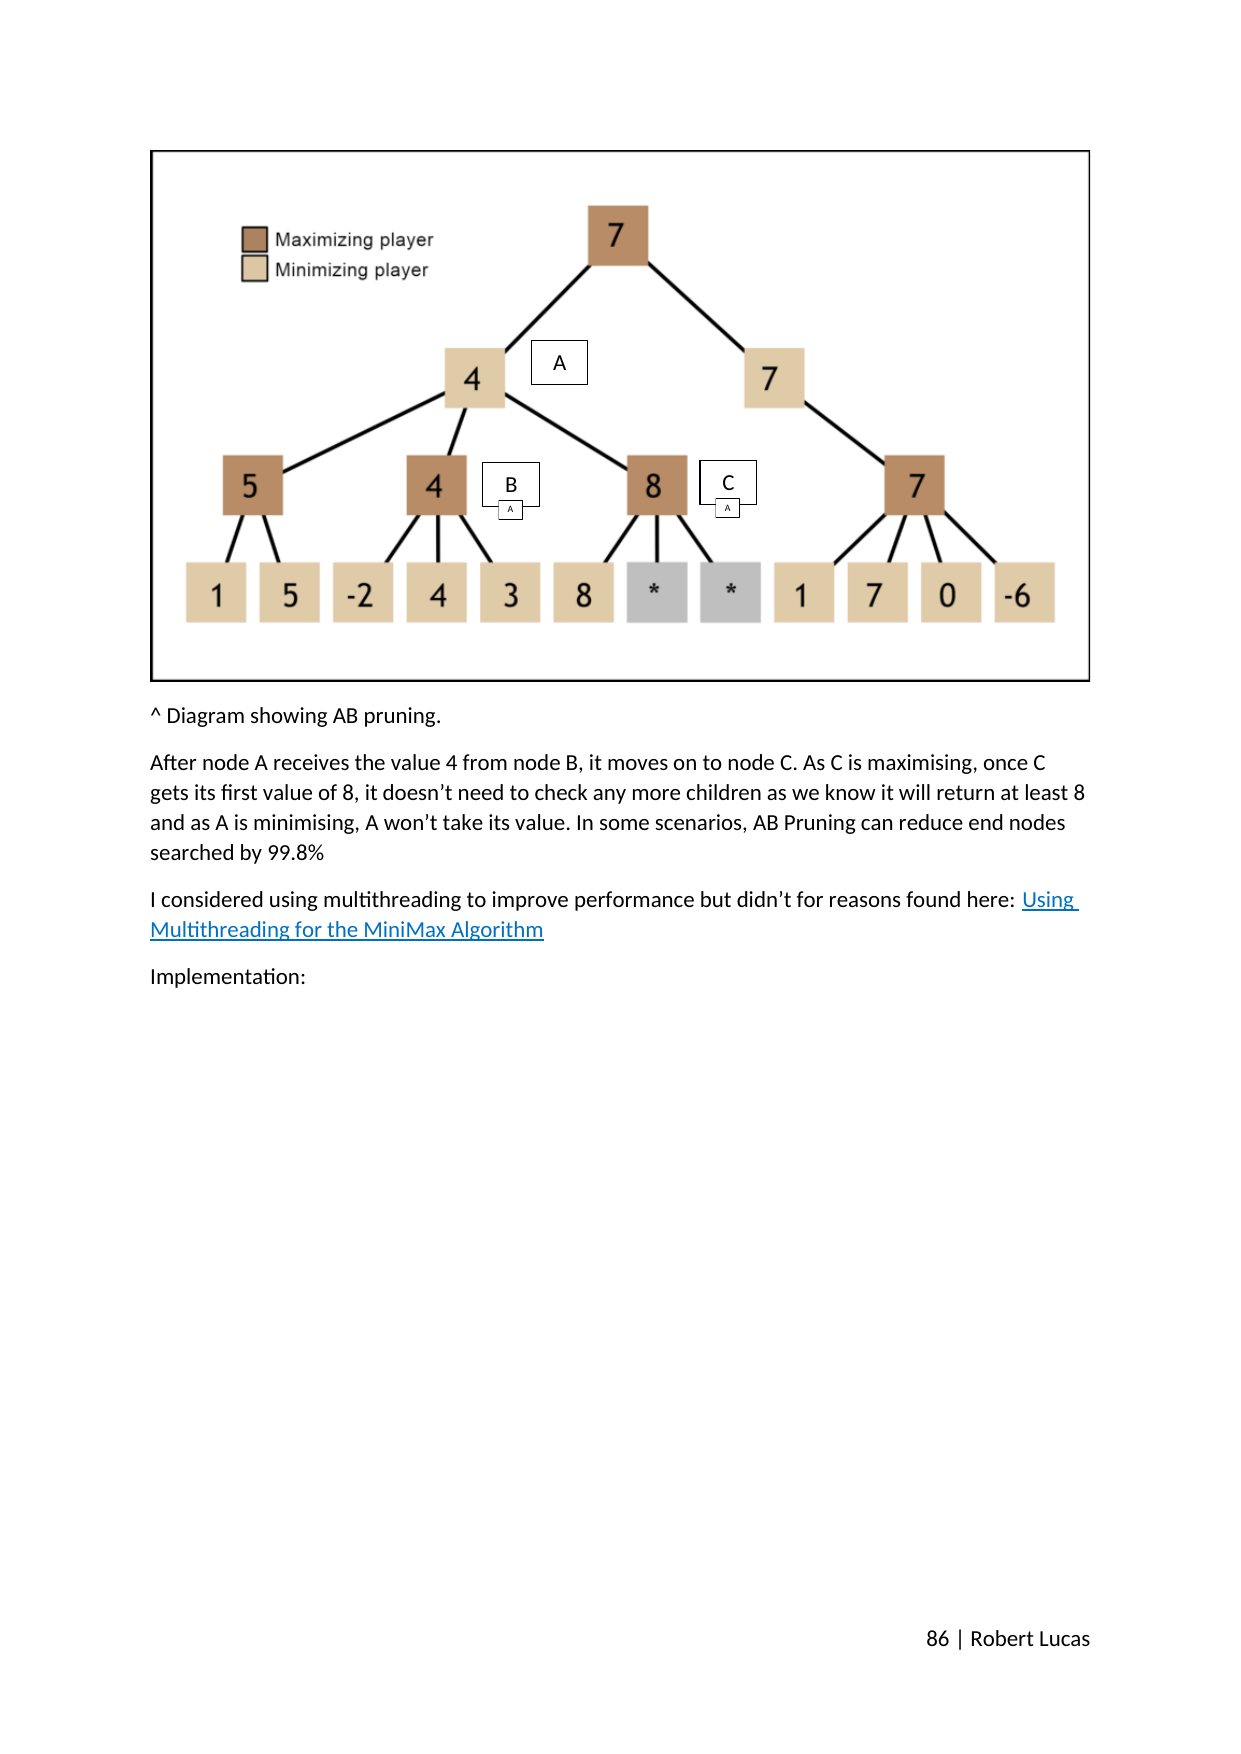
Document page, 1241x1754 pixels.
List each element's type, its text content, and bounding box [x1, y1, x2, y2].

text I considered using multithreading to improve performance but didn’t for reasons found here: Using Multithreading for the MiniMax Algorithm [150, 885, 1090, 943]
text After node A receives the value 4 from node B, it moves on to node C. As C is maximising, once C gets its first value of 8, it doesn’t need to check any more children as we know it will return at least 8 and as A is minimising, A won’t take its value. In some scenarios, AB Pruning can reduce end nodes searched by 99.8% [150, 748, 1090, 866]
text Implementation: [150, 962, 1090, 990]
text ^ Diagram showing AB pruning. [150, 701, 1090, 729]
picture [150, 150, 1091, 682]
